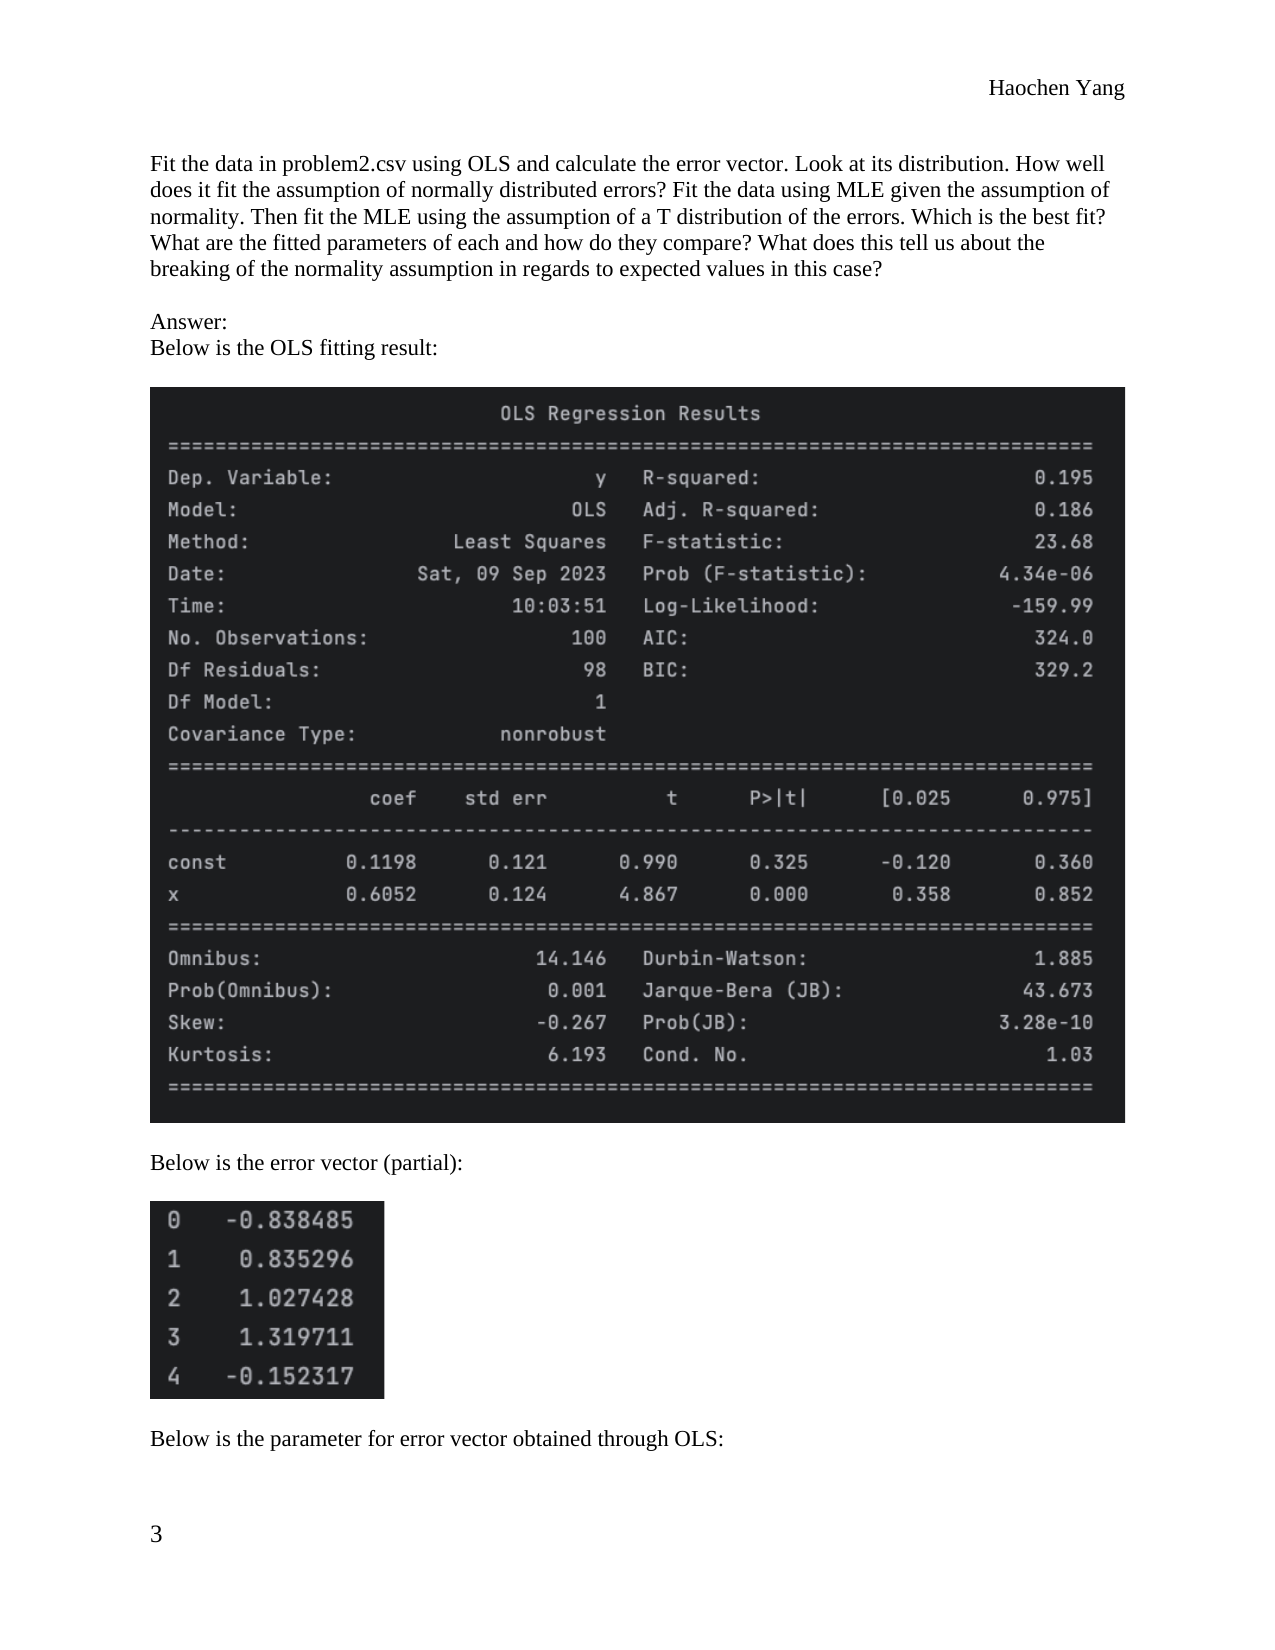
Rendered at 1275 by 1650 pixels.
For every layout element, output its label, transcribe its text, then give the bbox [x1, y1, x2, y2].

text Below is the error vector (partial): [150, 1149, 1125, 1175]
text Fit the data in problem2.csv using OLS and calculate the error vector. Look at its distribution. How well does it fit the assumption of normally distributed errors? Fit the data using MLE given the assumption of normality. Then fit the MLE using the assumption of a T distribution of the errors. Which is the best fit? What are the fitted parameters of each and how do they compare? What does this tell us about the breaking of the normality assumption in regards to expected values in this case? [150, 150, 1125, 282]
text Below is the parameter for error vector obtained through OLS: [150, 1425, 1125, 1451]
picture [150, 1201, 385, 1399]
text Answer: [150, 308, 1125, 334]
picture [150, 387, 1125, 1123]
text Below is the OLS fitting result: [150, 334, 1125, 361]
